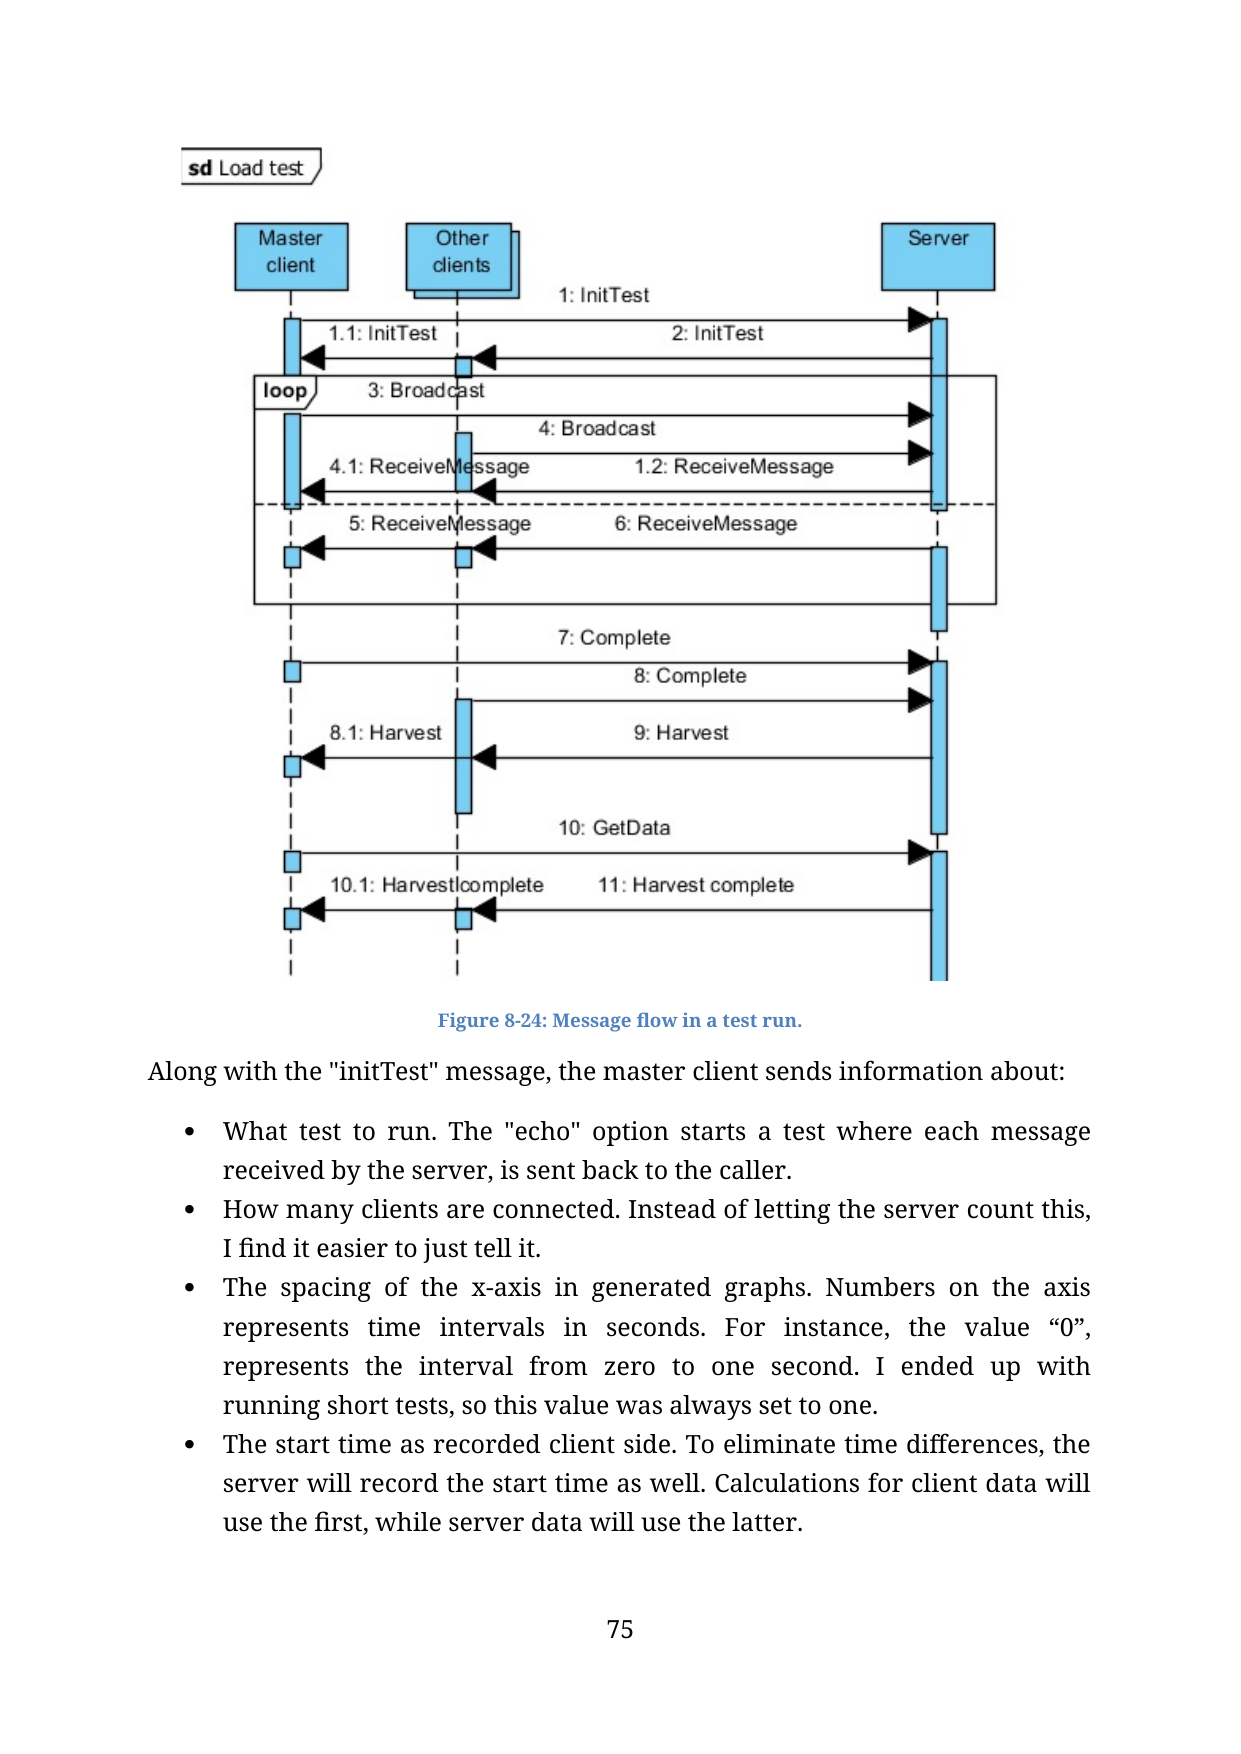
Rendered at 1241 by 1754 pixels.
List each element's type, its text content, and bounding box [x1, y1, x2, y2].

text Along with the "initTest" message, the master client sends information about: [148, 1053, 1092, 1087]
list What test to run. The "echo" option starts a test where each message received by the server, is sent back to the caller. [185, 1113, 1092, 1187]
list How many clients are connected. Instead of letting the server count this, I find it easier to just tell it. [185, 1192, 1092, 1265]
picture [181, 147, 1059, 981]
list The start time as recorded client side. To eliminate time differences, the server will record the start time as well. Calculations for client data will use the first, while server data will use the latter. [185, 1427, 1092, 1539]
list The spacing of the x-axis in generated graphs. Numbers on the axis represents time intervals in seconds. For instance, the value “0”, represents the interval from zero to one second. I ended up with running short tests, so this value was always set to one. [185, 1270, 1092, 1422]
